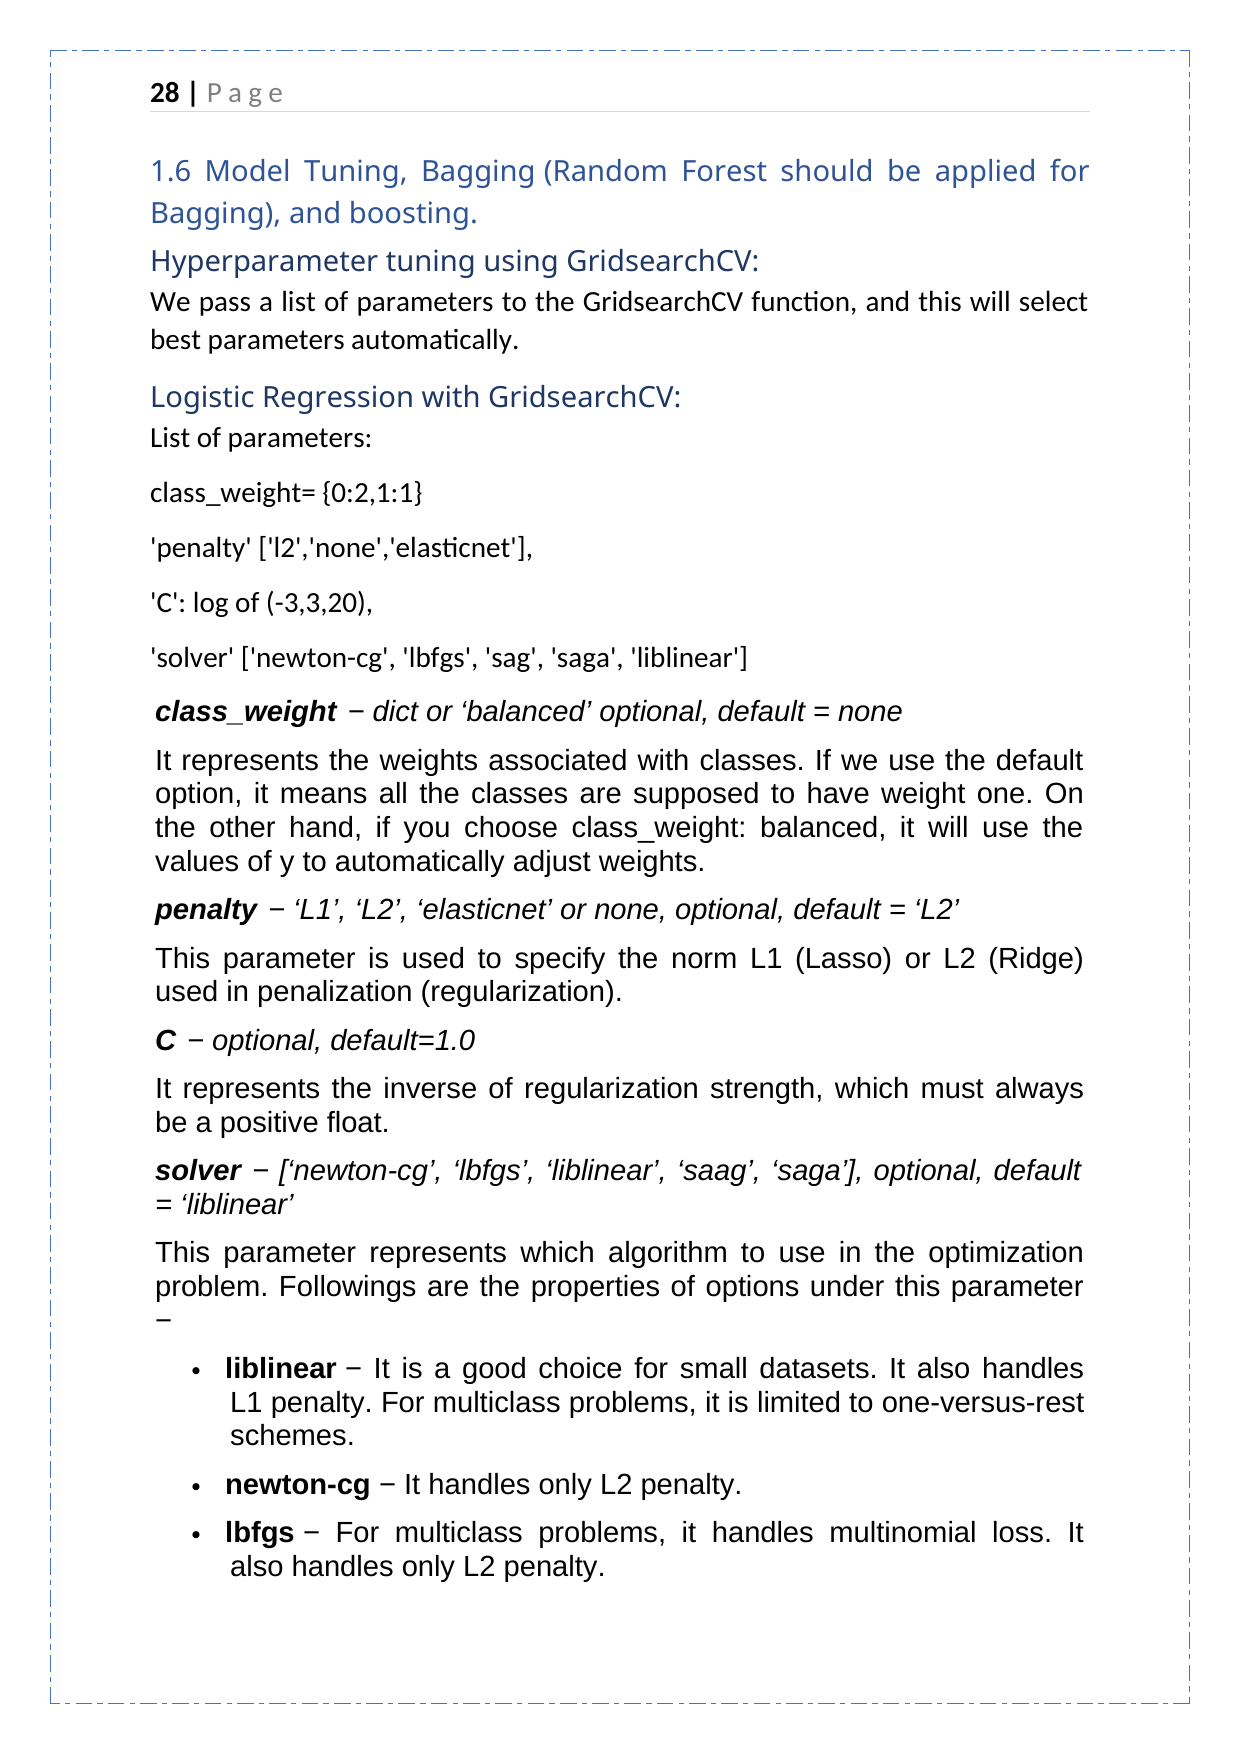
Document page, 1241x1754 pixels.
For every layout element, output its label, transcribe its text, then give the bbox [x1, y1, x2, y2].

list liblinear − It is a good choice for small datasets. It also handles L1 penalty. For multiclass problems, it is limited to one-versus-rest schemes. [192, 1351, 1085, 1452]
text 'penalty' ['l2','none','elasticnet'], [150, 529, 1090, 565]
text List of parameters: [150, 419, 1090, 454]
subtitle 1.6 Model Tuning, Bagging (Random Forest should be applied for Bagging), and boosting. [150, 190, 1090, 232]
list lbfgs − For multiclass problems, it handles multinomial loss. It also handles only L2 penalty. [192, 1515, 1085, 1582]
text class_weight − dict or ‘balanced’ optional, default = none [155, 694, 1085, 728]
text C − optional, default=1.0 [155, 1023, 1085, 1056]
text This parameter is used to specify the norm L1 (Lasso) or L2 (Ridge) used in penalization (regularization). [155, 941, 1085, 1008]
text It represents the weights associated with classes. If we use the default option, it means all the classes are supposed to have weight one. On the other hand, if you choose class_weight: balanced, it will use the values of y to automatically adjust weights. [155, 743, 1085, 877]
text penalty − ‘L1’, ‘L2’, ‘elasticnet’ or none, optional, default = ‘L2’ [155, 892, 1085, 926]
text 'C': log of (-3,3,20), [150, 584, 1090, 620]
text This parameter represents which algorithm to use in the optimization problem. Followings are the properties of options under this parameter − [155, 1236, 1085, 1336]
text We pass a list of parameters to the GridsearchCV function, and this will select best parameters automatically. [150, 283, 1090, 357]
list newton-cg − It handles only L2 penalty. [192, 1467, 1085, 1500]
text class_weight= {0:2,1:1} [150, 474, 1090, 510]
text solver − [‘newton-cg’, ‘lbfgs’, ‘liblinear’, ‘saag’, ‘saga’], optional, default = ‘liblinear’ [155, 1153, 1085, 1221]
text 'solver' ['newton-cg', 'lbfgs', 'sag', 'saga', 'liblinear'] [150, 639, 1090, 675]
text It represents the inverse of regularization strength, which must always be a positive float. [155, 1071, 1085, 1138]
subtitle Hyperparameter tuning using GridsearchCV: [150, 240, 1090, 279]
subtitle Logistic Regression with GridsearchCV: [150, 376, 1090, 416]
